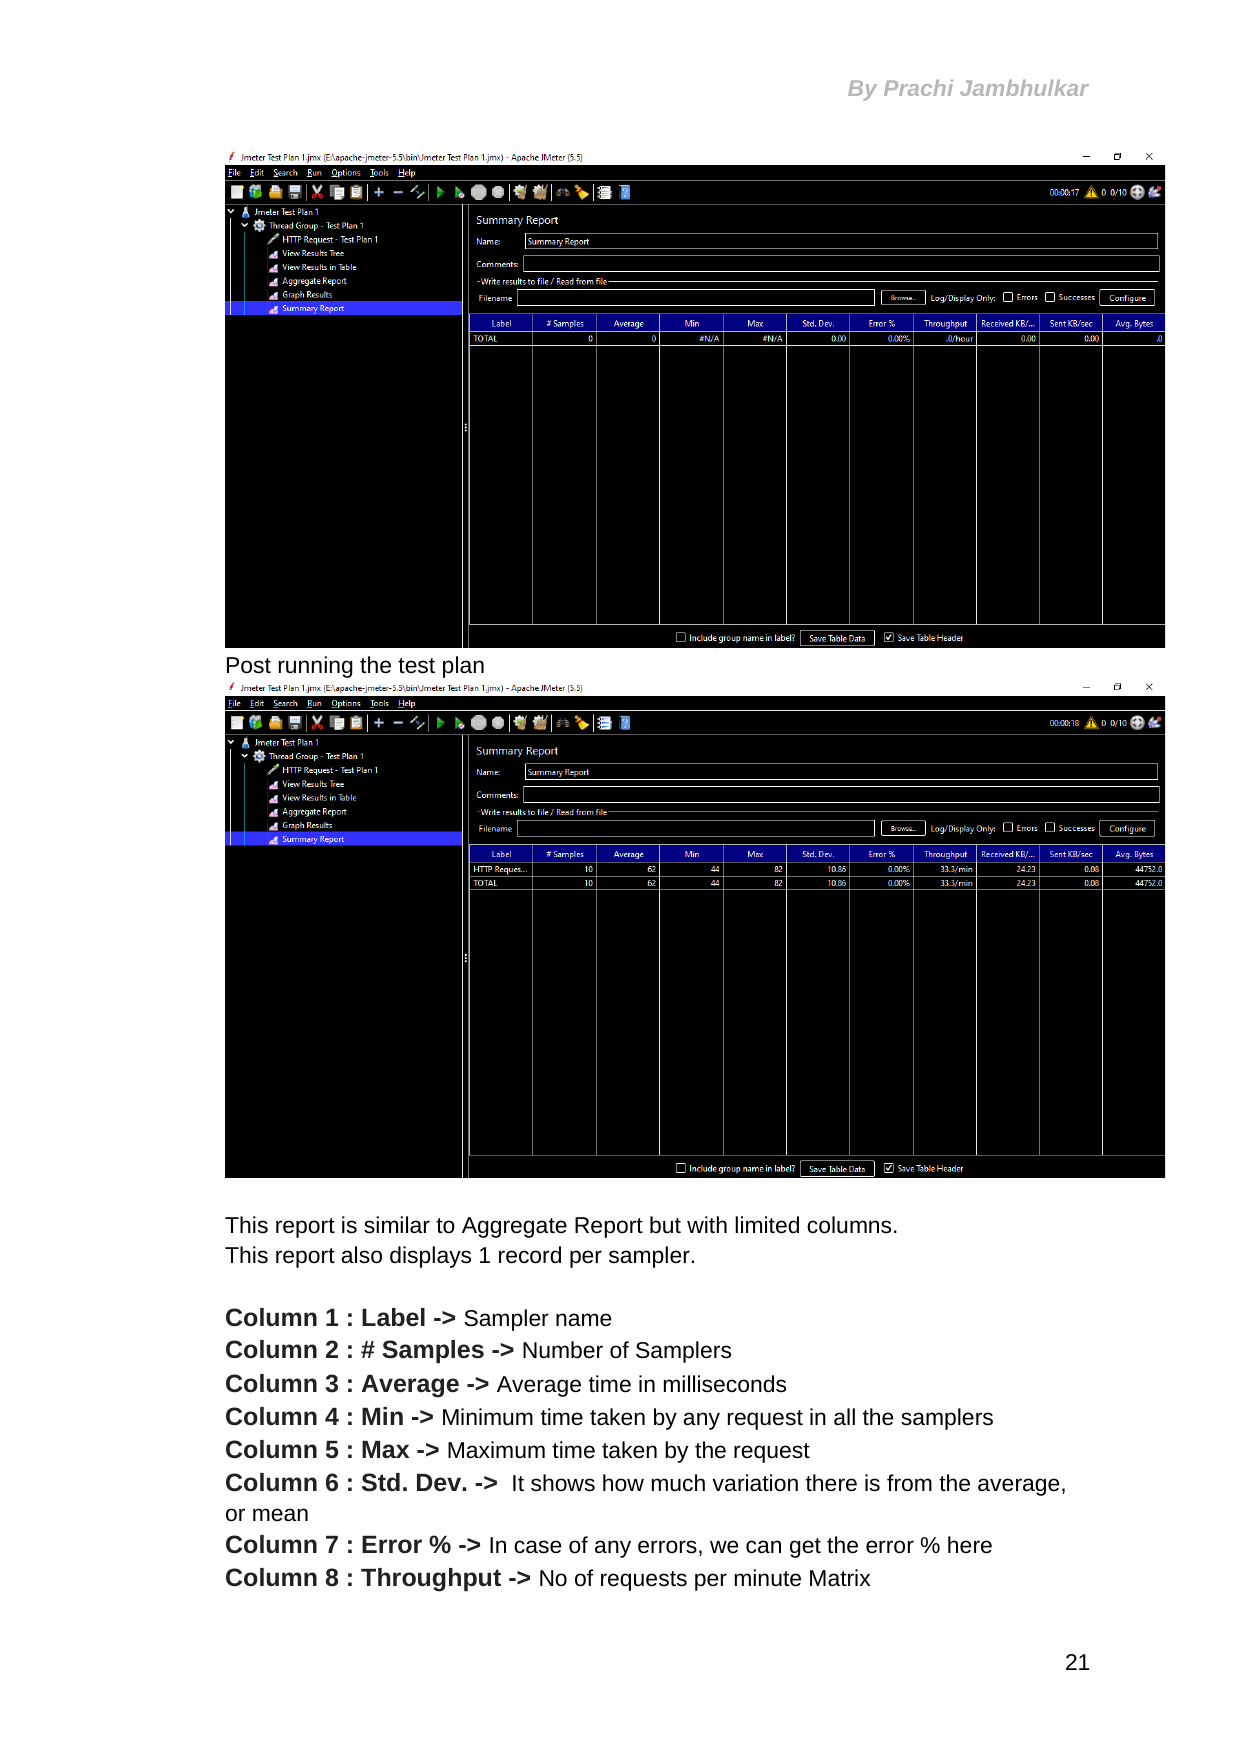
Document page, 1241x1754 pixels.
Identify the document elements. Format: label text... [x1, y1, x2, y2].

text Column 1 : Label -> Sampler name [225, 1302, 1090, 1331]
text Column 6 : Std. Dev. -> It shows how much variation there is from the average, or mean [225, 1468, 1090, 1527]
text Column 8 : Throughput -> No of requests per minute Matrix [225, 1563, 1090, 1592]
text Column 2 : # Samples -> Number of Samplers [522, 1336, 1090, 1364]
text Post running the test plan [225, 652, 1090, 678]
text Column 3 : Average -> Average time in milliseconds [225, 1368, 1090, 1397]
text Column 4 : Min -> Minimum time taken by any request in all the samplers [441, 1402, 1090, 1430]
text This report also displays 1 record per sampler. [225, 1242, 1090, 1268]
picture [225, 150, 1166, 648]
picture [225, 682, 1166, 1178]
text This report is similar to Aggregate Report but with limited columns. [225, 1212, 1090, 1238]
text Column 7 : Error % -> In case of any errors, we can get the error % here [488, 1530, 1090, 1559]
text Column 5 : Max -> Maximum time taken by the request [225, 1434, 1090, 1463]
